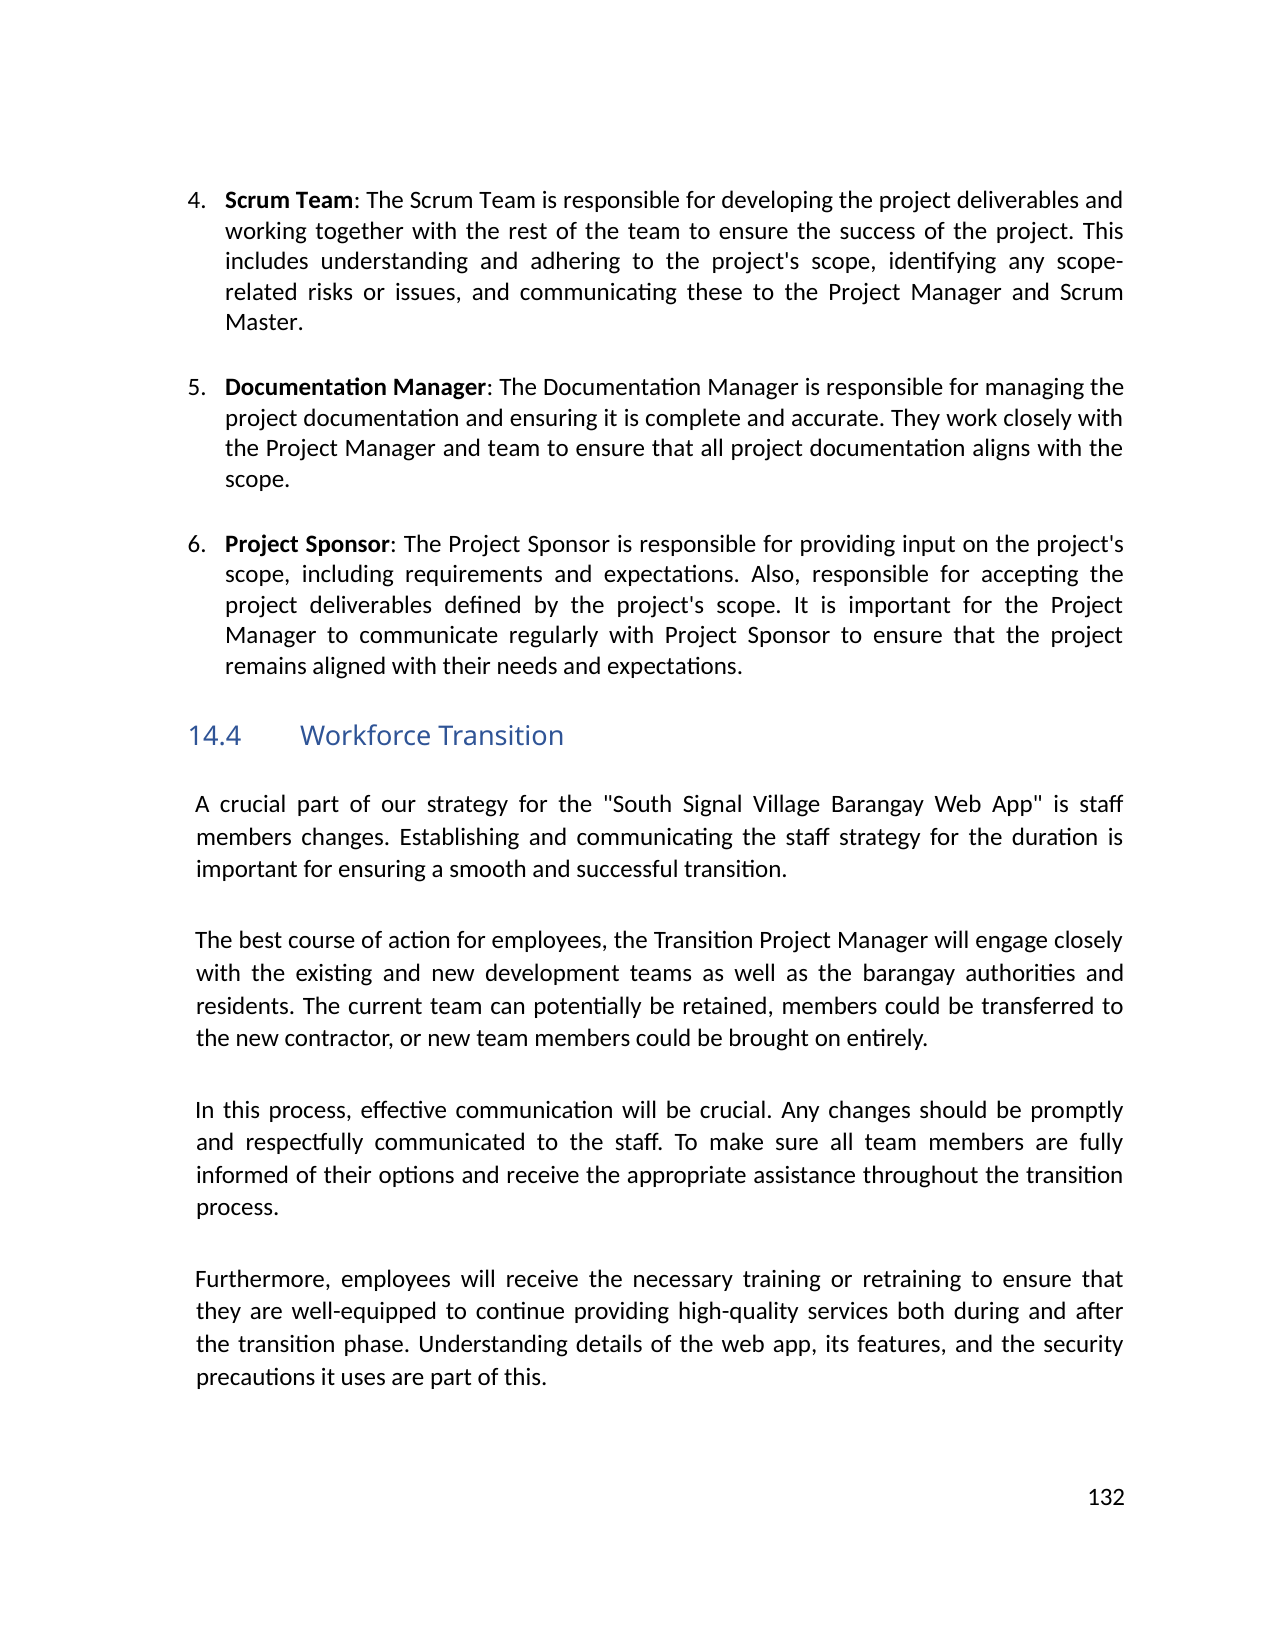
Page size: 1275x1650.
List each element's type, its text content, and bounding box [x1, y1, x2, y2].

text A crucial part of our strategy for the "South Signal Village Barangay Web App" is staff members changes. Establishing and communicating the staff strategy for the duration is important for ensuring a smooth and successful transition. [195, 788, 1125, 884]
list Documentation Manager: The Documentation Manager is responsible for managing the project documentation and ensuring it is complete and accurate. They work closely with the Project Manager and team to ensure that all project documentation aligns with the scope. [187, 371, 1125, 493]
list Scrum Team: The Scrum Team is responsible for developing the project deliverables and working together with the rest of the team to ensure the success of the project. This includes understanding and adhering to the project's scope, identifying any scope-related risks or issues, and communicating these to the Project Manager and Scrum Master. [187, 184, 1125, 337]
list Project Sponsor: The Project Sponsor is responsible for providing input on the project's scope, including requirements and expectations. Also, responsible for accepting the project deliverables defined by the project's scope. It is important for the Project Manager to communicate regularly with Project Sponsor to ensure that the project remains aligned with their needs and expectations. [187, 528, 1125, 680]
text The best course of action for employees, the Transition Project Manager will engage closely with the existing and new development teams as well as the barangay authorities and residents. The current team can potentially be retained, members could be transferred to the new contractor, or new team members could be brought on entirely. [195, 925, 1125, 1053]
text In this process, effective communication will be crucial. Any changes should be promptly and respectfully communicated to the staff. To make sure all team members are fully informed of their options and receive the appropriate assistance throughout the transition process. [195, 1094, 1125, 1222]
text Furthermore, employees will receive the necessary training or retraining to ensure that they are well-equipped to continue providing high-quality services both during and after the transition phase. Understanding details of the web app, its features, and the security precautions it uses are part of this. [195, 1263, 1125, 1391]
subtitle Workforce Transition [187, 716, 1125, 753]
